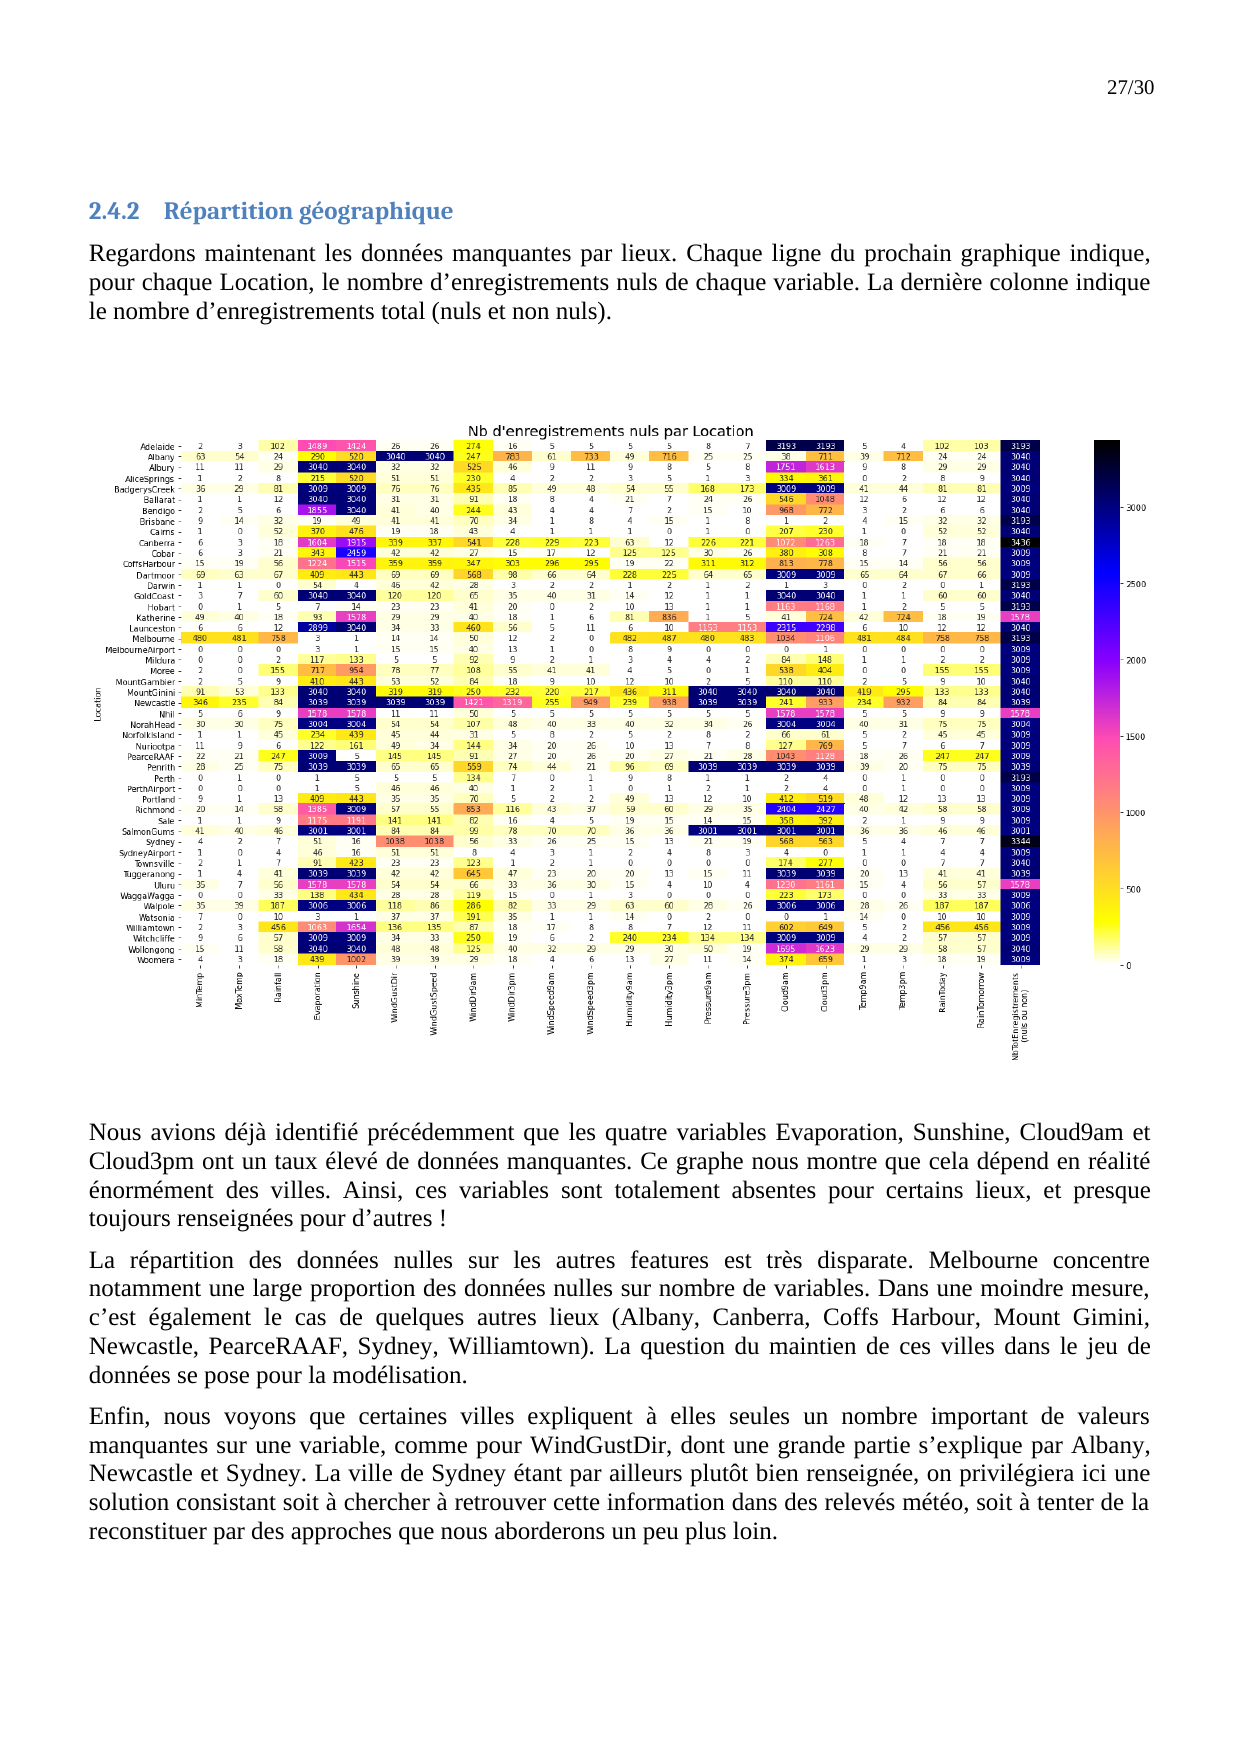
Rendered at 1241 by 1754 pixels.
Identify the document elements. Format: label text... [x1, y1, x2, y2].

text Regardons maintenant les données manquantes par lieux. Chaque ligne du prochain graphique indique, pour chaque Location, le nombre d’enregistrements nuls de chaque variable. La dernière colonne indique le nombre d’enregistrements total (nuls et non nuls). [89, 238, 1152, 325]
picture [88, 419, 1151, 1064]
text Enfin, nous voyons que certaines villes expliquent à elles seules un nombre important de valeurs manquantes sur une variable, comme pour WindGustDir, dont une grande partie s’explique par Albany, Newcastle et Sydney. La ville de Sydney étant par ailleurs plutôt bien renseignée, on privilégiera ici une solution consistant soit à chercher à retrouver cette information dans des relevés météo, soit à tenter de la reconstituer par des approches que nous aborderons un peu plus loin. [89, 1401, 1152, 1545]
text Nous avions déjà identifié précédemment que les quatre variables Evaporation, Sunshine, Cloud9am et Cloud3pm ont un taux élevé de données manquantes. Ce graphe nous montre que cela dépend en réalité énormément des villes. Ainsi, ces variables sont totalement absentes pour certains lieux, et presque toujours renseignées pour d’autres ! [89, 1117, 1152, 1232]
subtitle Répartition géographique [89, 197, 1152, 226]
text La répartition des données nulles sur les autres features est très disparate. Melbourne concentre notamment une large proportion des données nulles sur nombre de variables. Dans une moindre mesure, c’est également le cas de quelques autres lieux (Albany, Canberra, Coffs Harbour, Mount Gimini, Newcastle, PearceRAAF, Sydney, Williamtown). La question du maintien de ces villes dans le jeu de données se pose pour la modélisation. [89, 1245, 1152, 1388]
